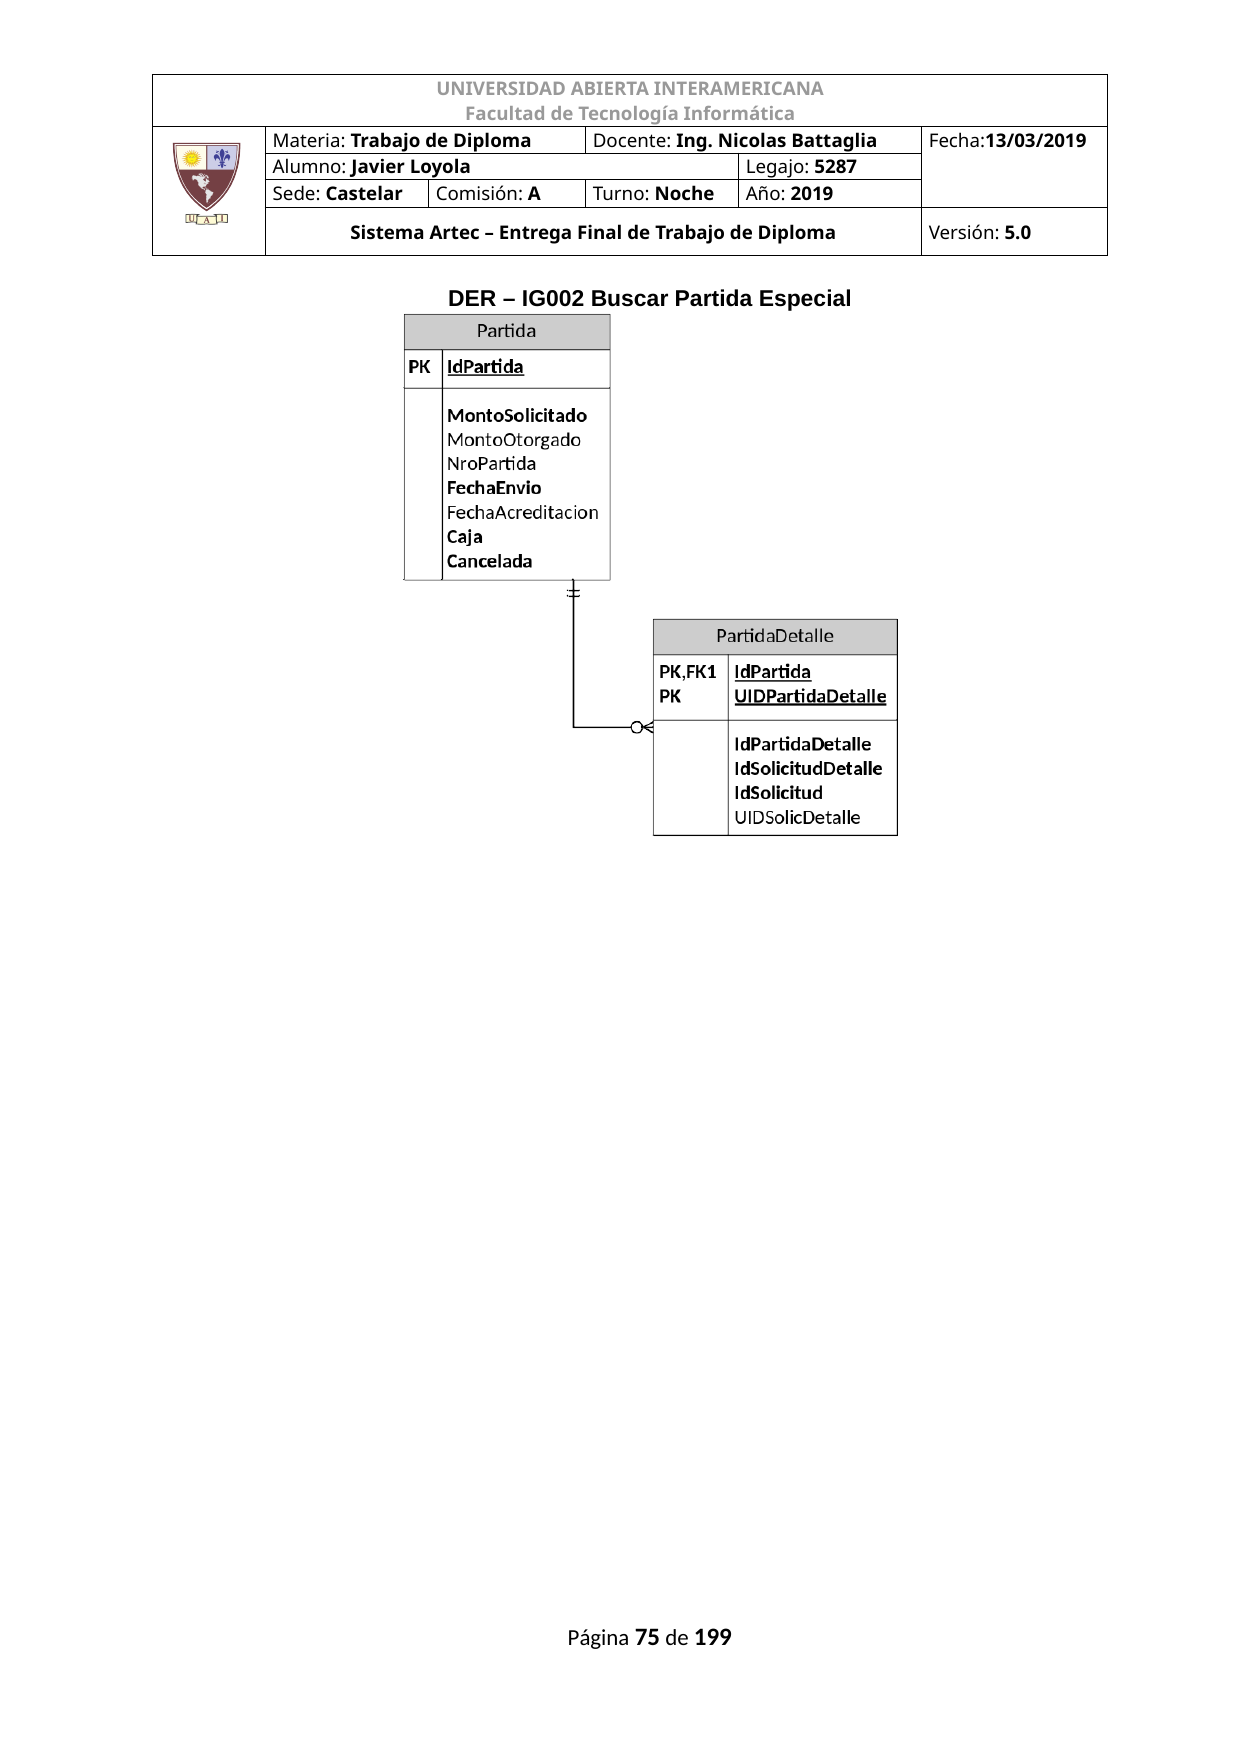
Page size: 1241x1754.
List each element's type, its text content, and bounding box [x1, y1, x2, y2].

picture [157, 136, 257, 228]
text DER – IG002 Buscar Partida Especial [177, 284, 1122, 311]
